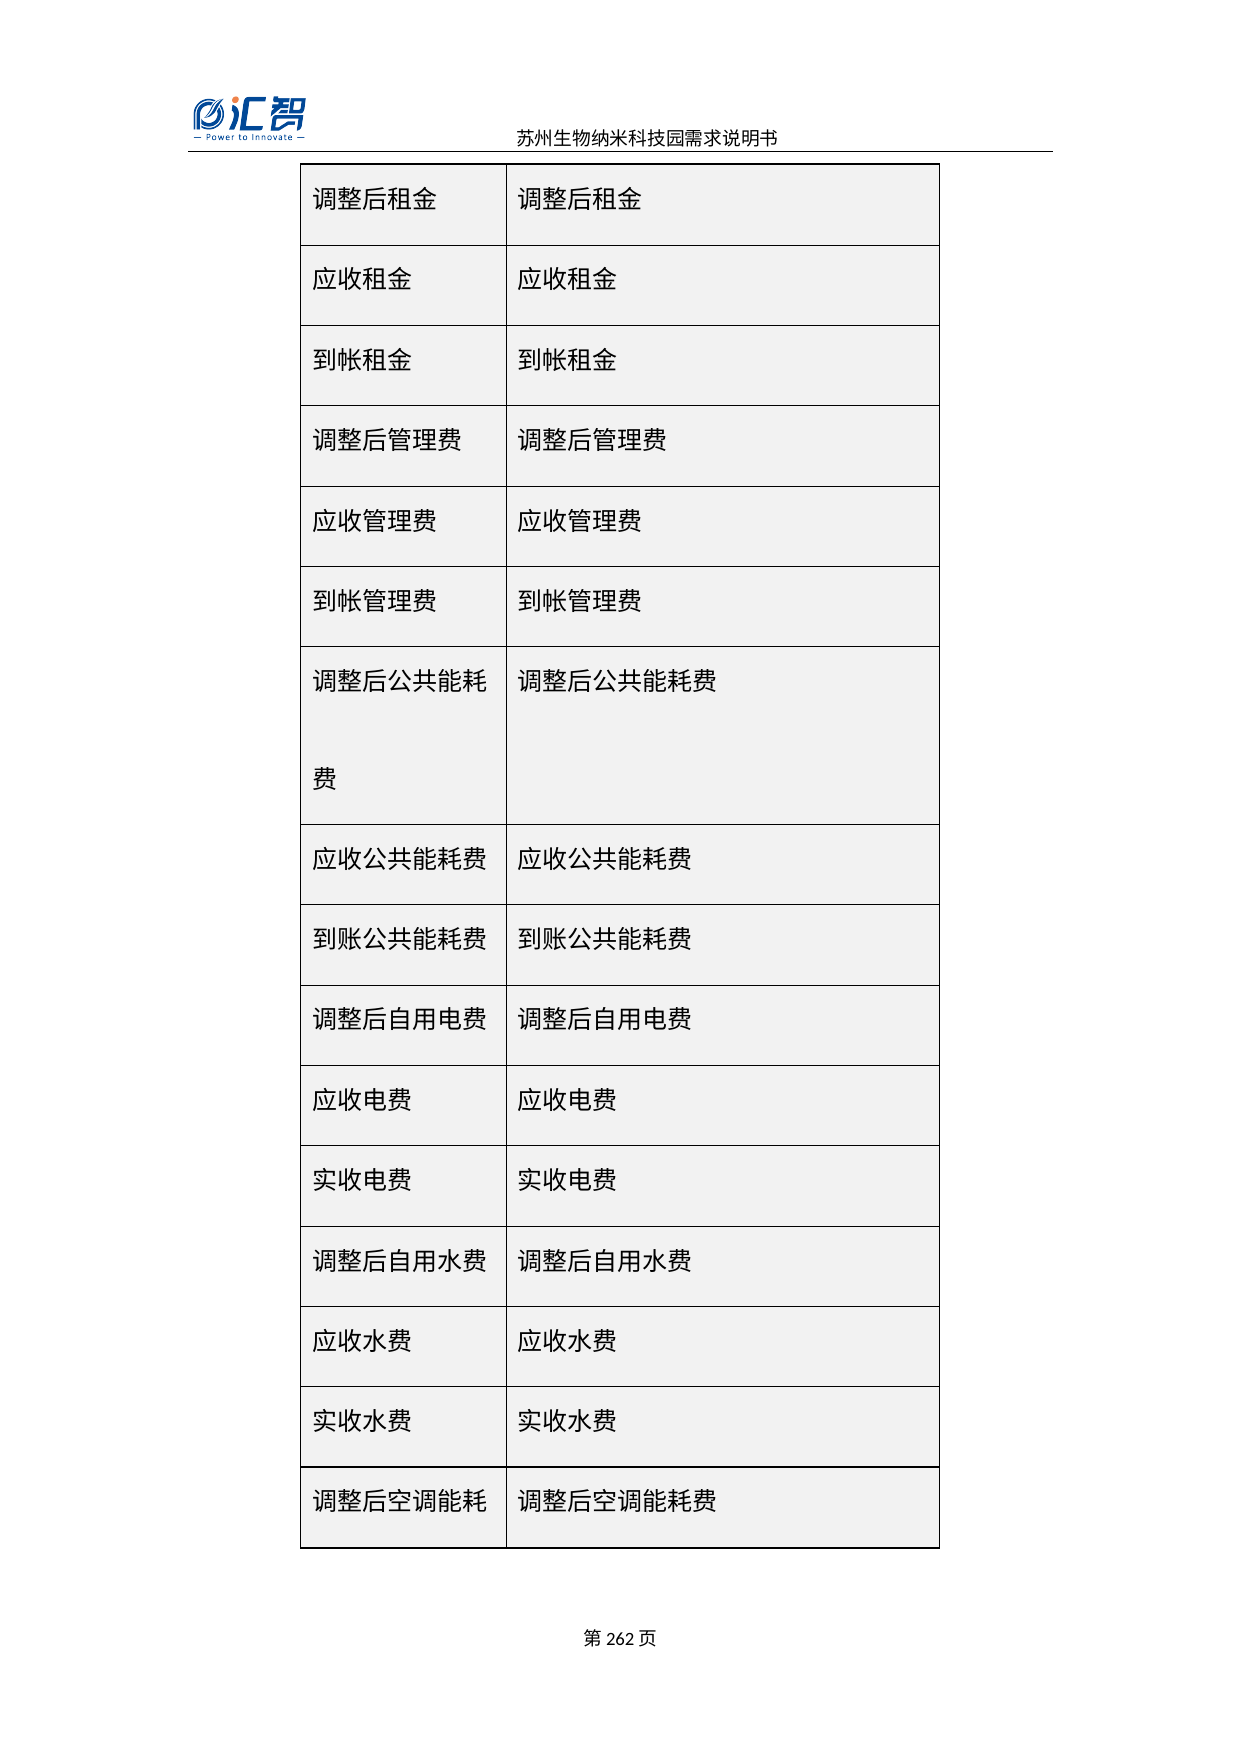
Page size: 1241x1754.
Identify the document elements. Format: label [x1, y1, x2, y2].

picture [187, 88, 313, 146]
